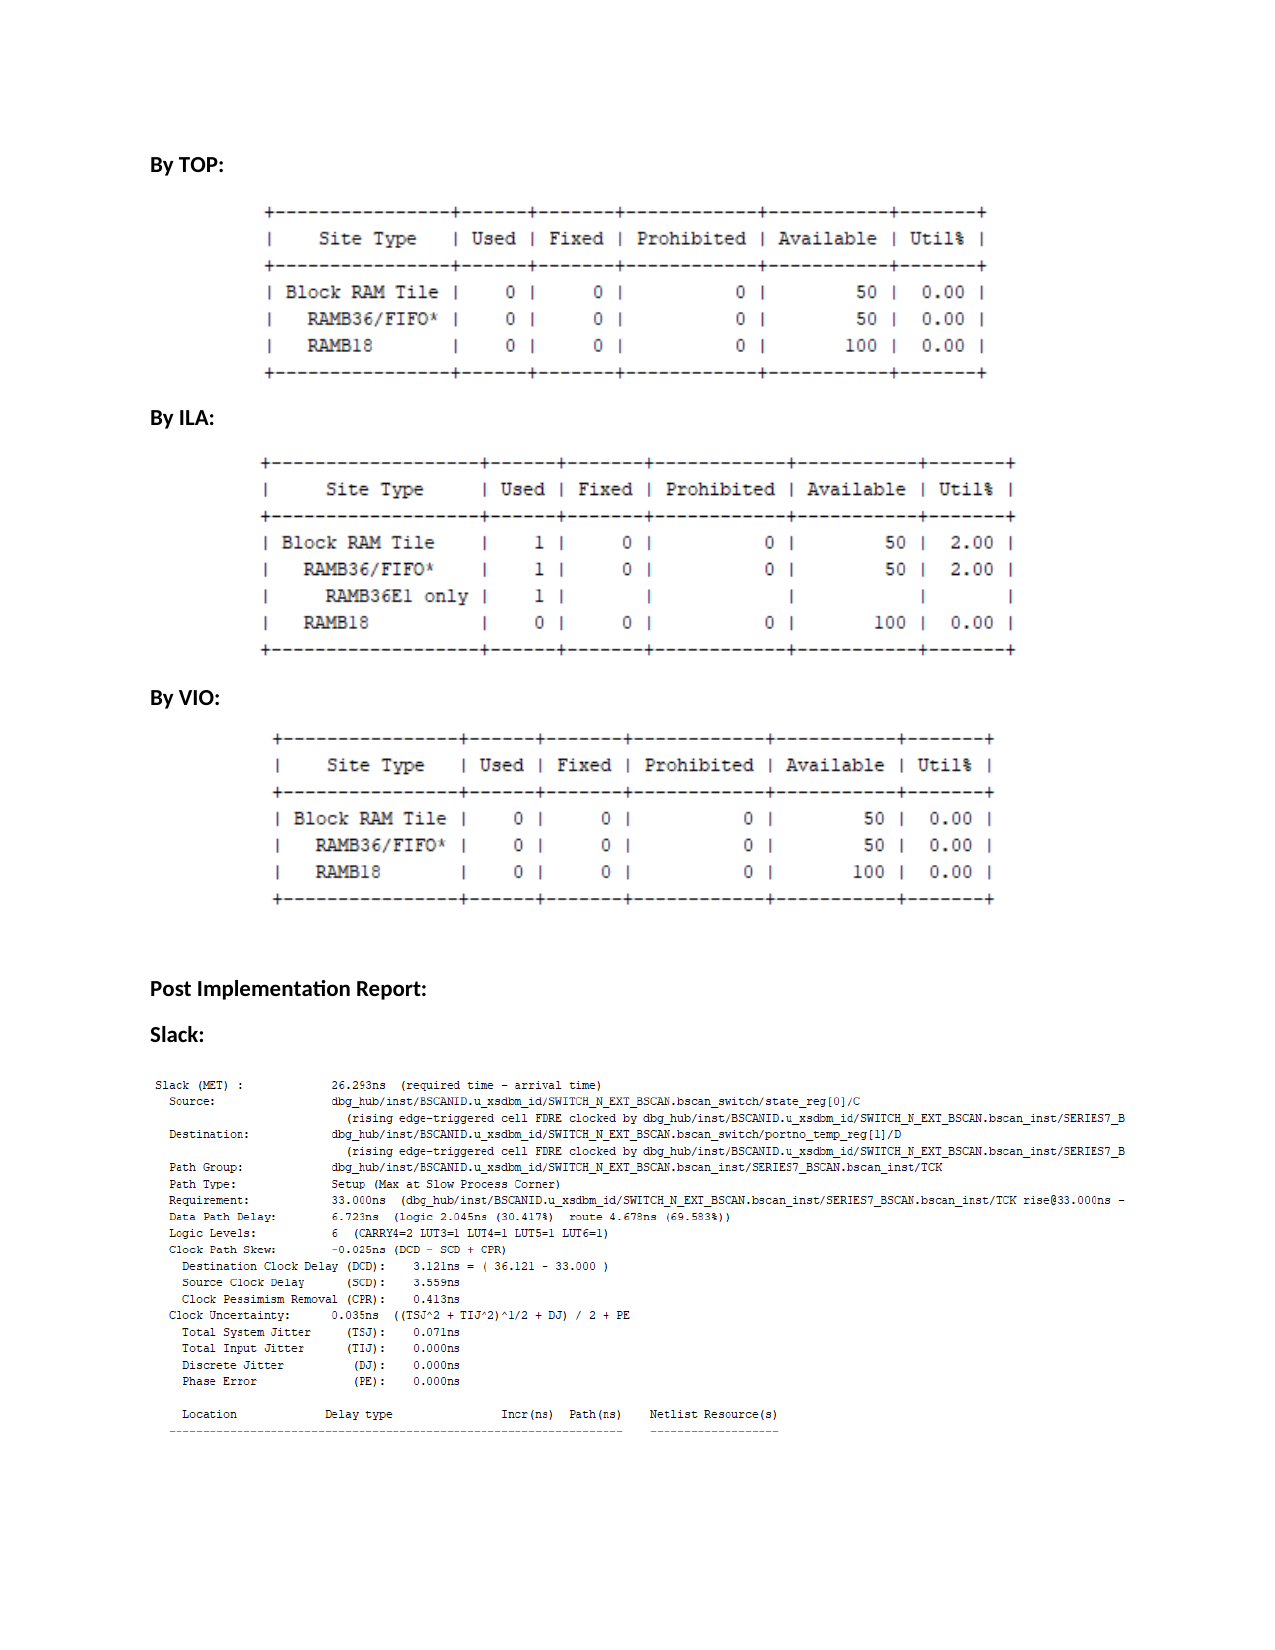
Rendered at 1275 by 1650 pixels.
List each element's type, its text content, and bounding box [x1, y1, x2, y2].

text By VIO: [150, 683, 1125, 711]
text By ILA: [150, 403, 1125, 431]
text Post Implementation Report: [150, 974, 1125, 1002]
text Slack: [150, 1021, 1125, 1049]
picture [266, 730, 1009, 908]
text By TOP: [150, 150, 1125, 178]
picture [254, 450, 1021, 665]
picture [150, 1067, 1125, 1432]
picture [261, 196, 1014, 385]
